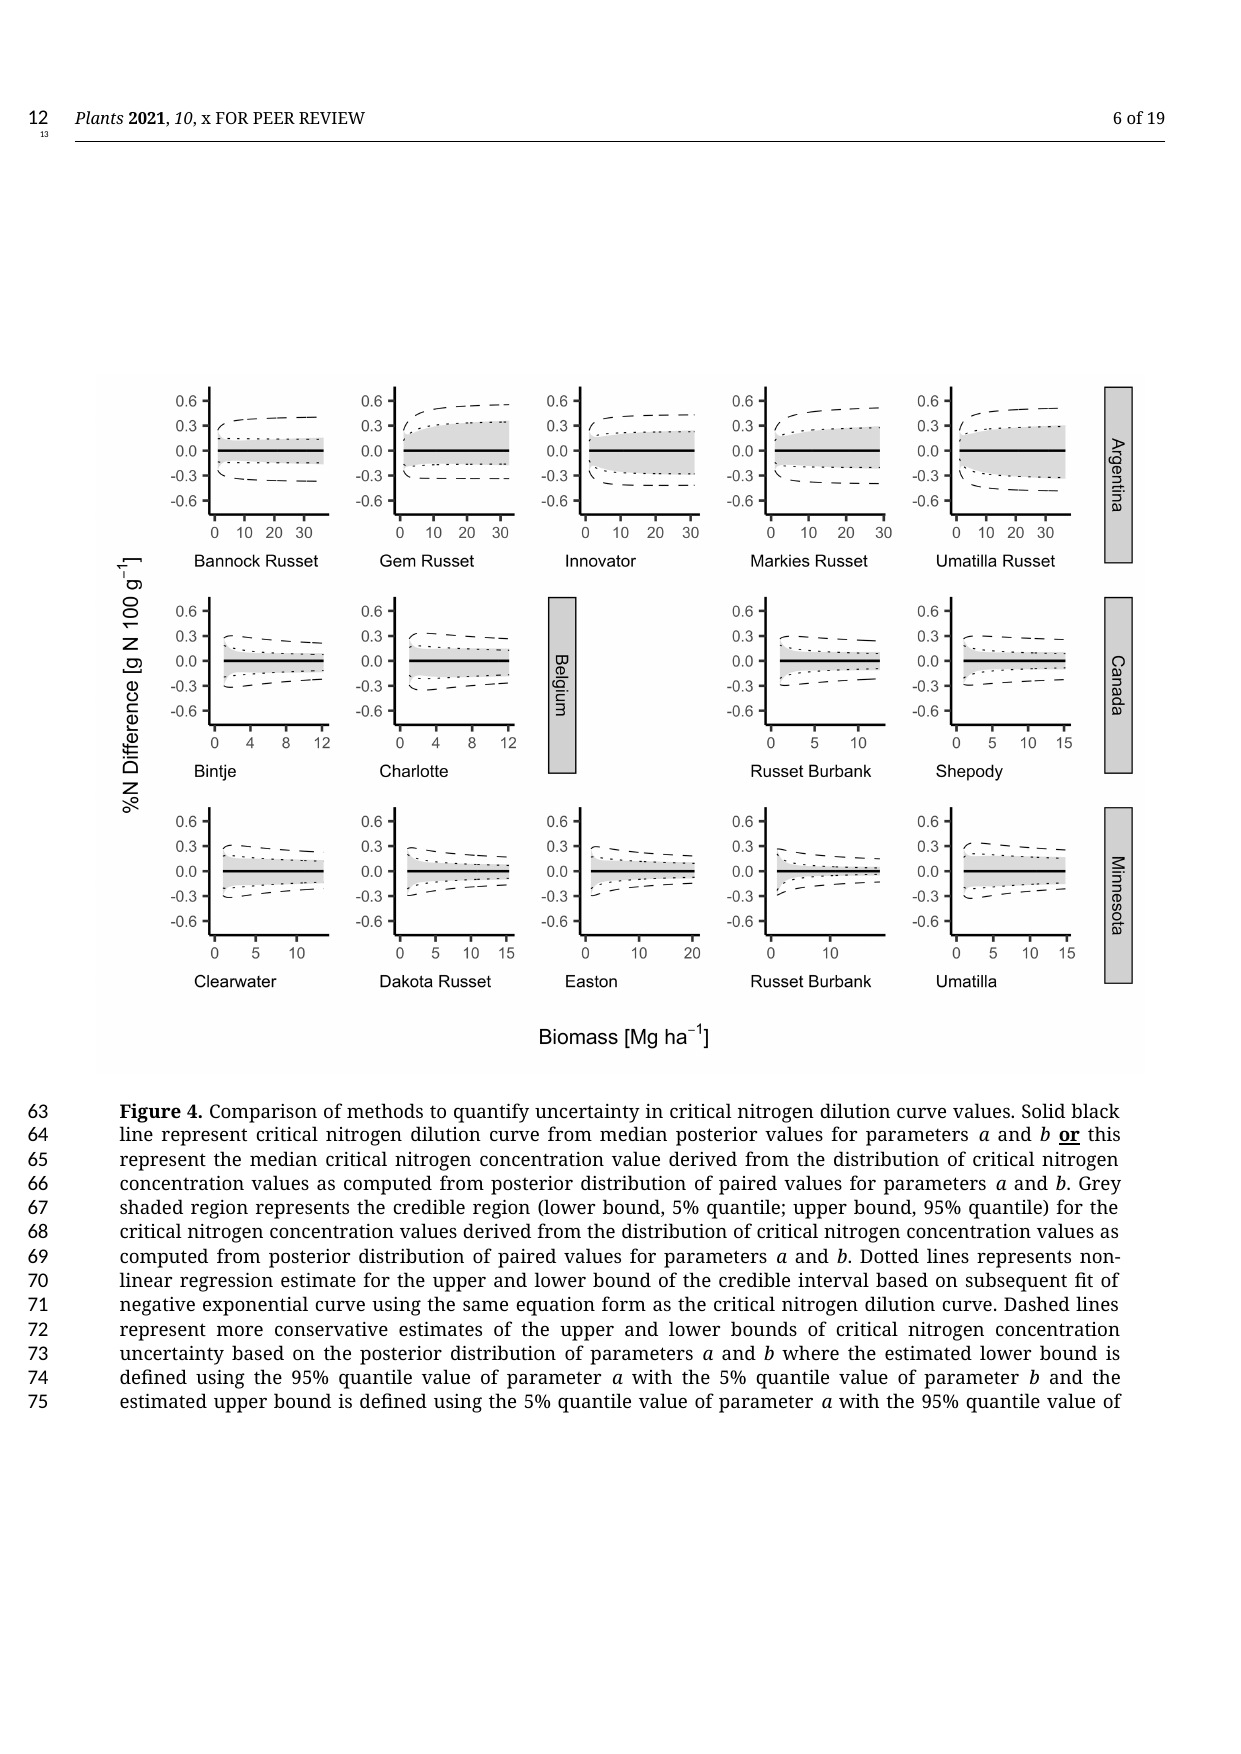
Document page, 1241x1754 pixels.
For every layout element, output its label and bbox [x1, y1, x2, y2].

text [119, 1099, 1121, 1414]
table_header [84, 374, 1156, 1086]
picture [95, 373, 1146, 1074]
